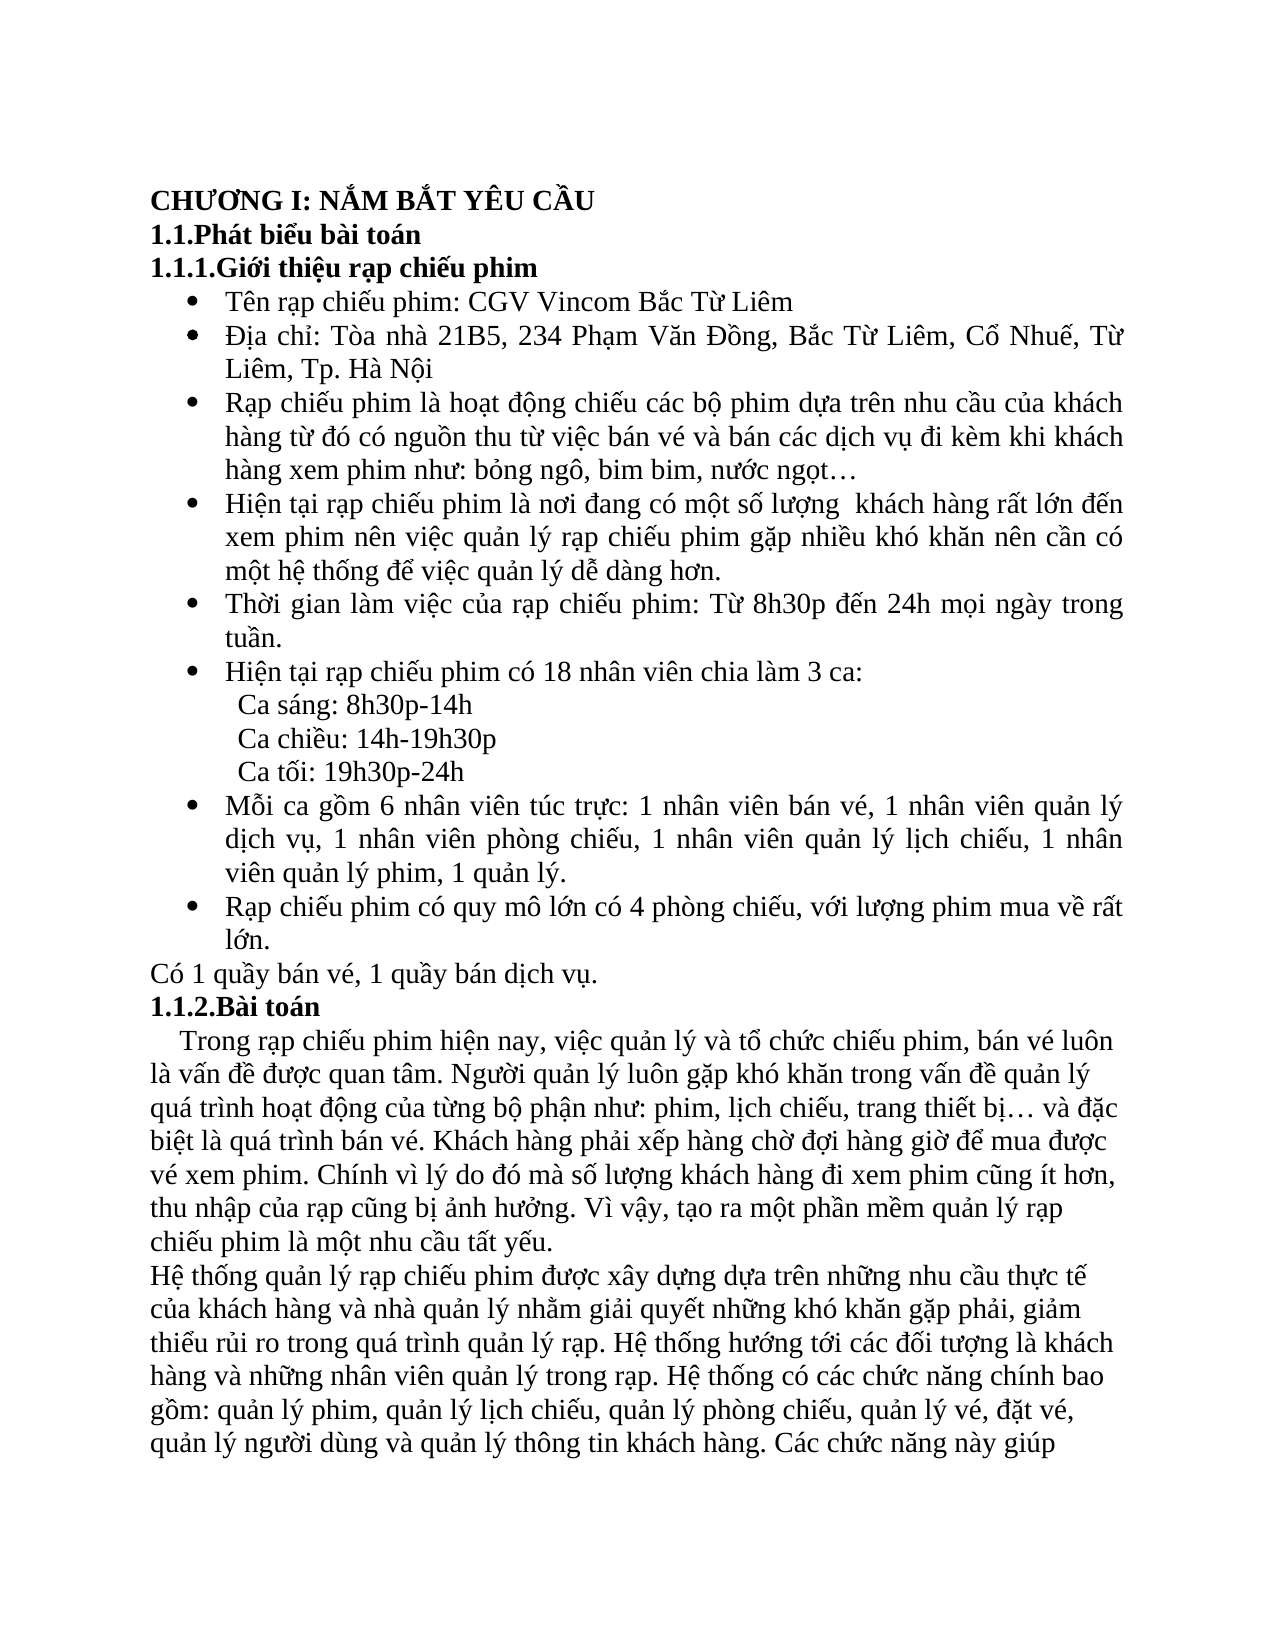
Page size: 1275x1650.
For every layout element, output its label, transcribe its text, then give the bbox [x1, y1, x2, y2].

text 1.1.2.Bài toán [150, 989, 1125, 1023]
list Rạp chiếu phim là hoạt động chiếu các bộ phim dựa trên nhu cầu của khách hàng từ đó có nguồn thu từ việc bán vé và bán các dịch vụ đi kèm khi khách hàng xem phim như: bỏng ngô, bim bim, nước ngọt… [187, 385, 1125, 486]
list Tên rạp chiếu phim: CGV Vincom Bắc Từ Liêm [187, 284, 1125, 318]
text 1.1.Phát biểu bài toán [150, 217, 1125, 251]
list Thời gian làm việc của rạp chiếu phim: Từ 8h30p đến 24h mọi ngày trong tuần. [187, 586, 1125, 654]
list Hiện tại rạp chiếu phim có 18 nhân viên chia làm 3 ca: [187, 654, 1125, 687]
text 1.1.1.Giới thiệu rạp chiếu phim [150, 251, 1125, 284]
text Trong rạp chiếu phim hiện nay, việc quản lý và tổ chức chiếu phim, bán vé luôn là vấn đề được quan tâm. Người quản lý luôn gặp khó khăn trong vấn đề quản lý quá trình hoạt động của từng bộ phận như: phim, lịch chiếu, trang thiết bị… và đặc biệt là quá trình bán vé. Khách hàng phải xếp hàng chờ đợi hàng giờ để mua được vé xem phim. Chính vì lý do đó mà số lượng khách hàng đi xem phim cũng ít hơn, thu nhập của rạp cũng bị ảnh hưởng. Vì vậy, tạo ra một phần mềm quản lý rạp chiếu phim là một nhu cầu tất yếu. [150, 1023, 1125, 1258]
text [150, 1258, 1125, 1459]
text Ca chiều: 14h-19h30p [150, 721, 1125, 754]
text CHƯƠNG I: NẮM BẮT YÊU CẦU [150, 183, 1125, 217]
list Địa chỉ: Tòa nhà 21B5, 234 Phạm Văn Đồng, Bắc Từ Liêm, Cổ Nhuế, Từ Liêm, Tp. Hà Nội [187, 318, 1125, 385]
text Có 1 quầy bán vé, 1 quầy bán dịch vụ. [150, 956, 1125, 989]
list Rạp chiếu phim có quy mô lớn có 4 phòng chiếu, với lượng phim mua về rất lớn. [187, 889, 1125, 956]
list Hiện tại rạp chiếu phim là nơi đang có một số lượng khách hàng rất lớn đến xem phim nên việc quản lý rạp chiếu phim gặp nhiều khó khăn nên cần có một hệ thống để việc quản lý dễ dàng hơn. [187, 486, 1125, 586]
text Ca tối: 19h30p-24h [150, 754, 1125, 788]
text Ca sáng: 8h30p-14h [150, 687, 1125, 721]
list Mỗi ca gồm 6 nhân viên túc trực: 1 nhân viên bán vé, 1 nhân viên quản lý dịch vụ, 1 nhân viên phòng chiếu, 1 nhân viên quản lý lịch chiếu, 1 nhân viên quản lý phim, 1 quản lý. [187, 788, 1125, 889]
